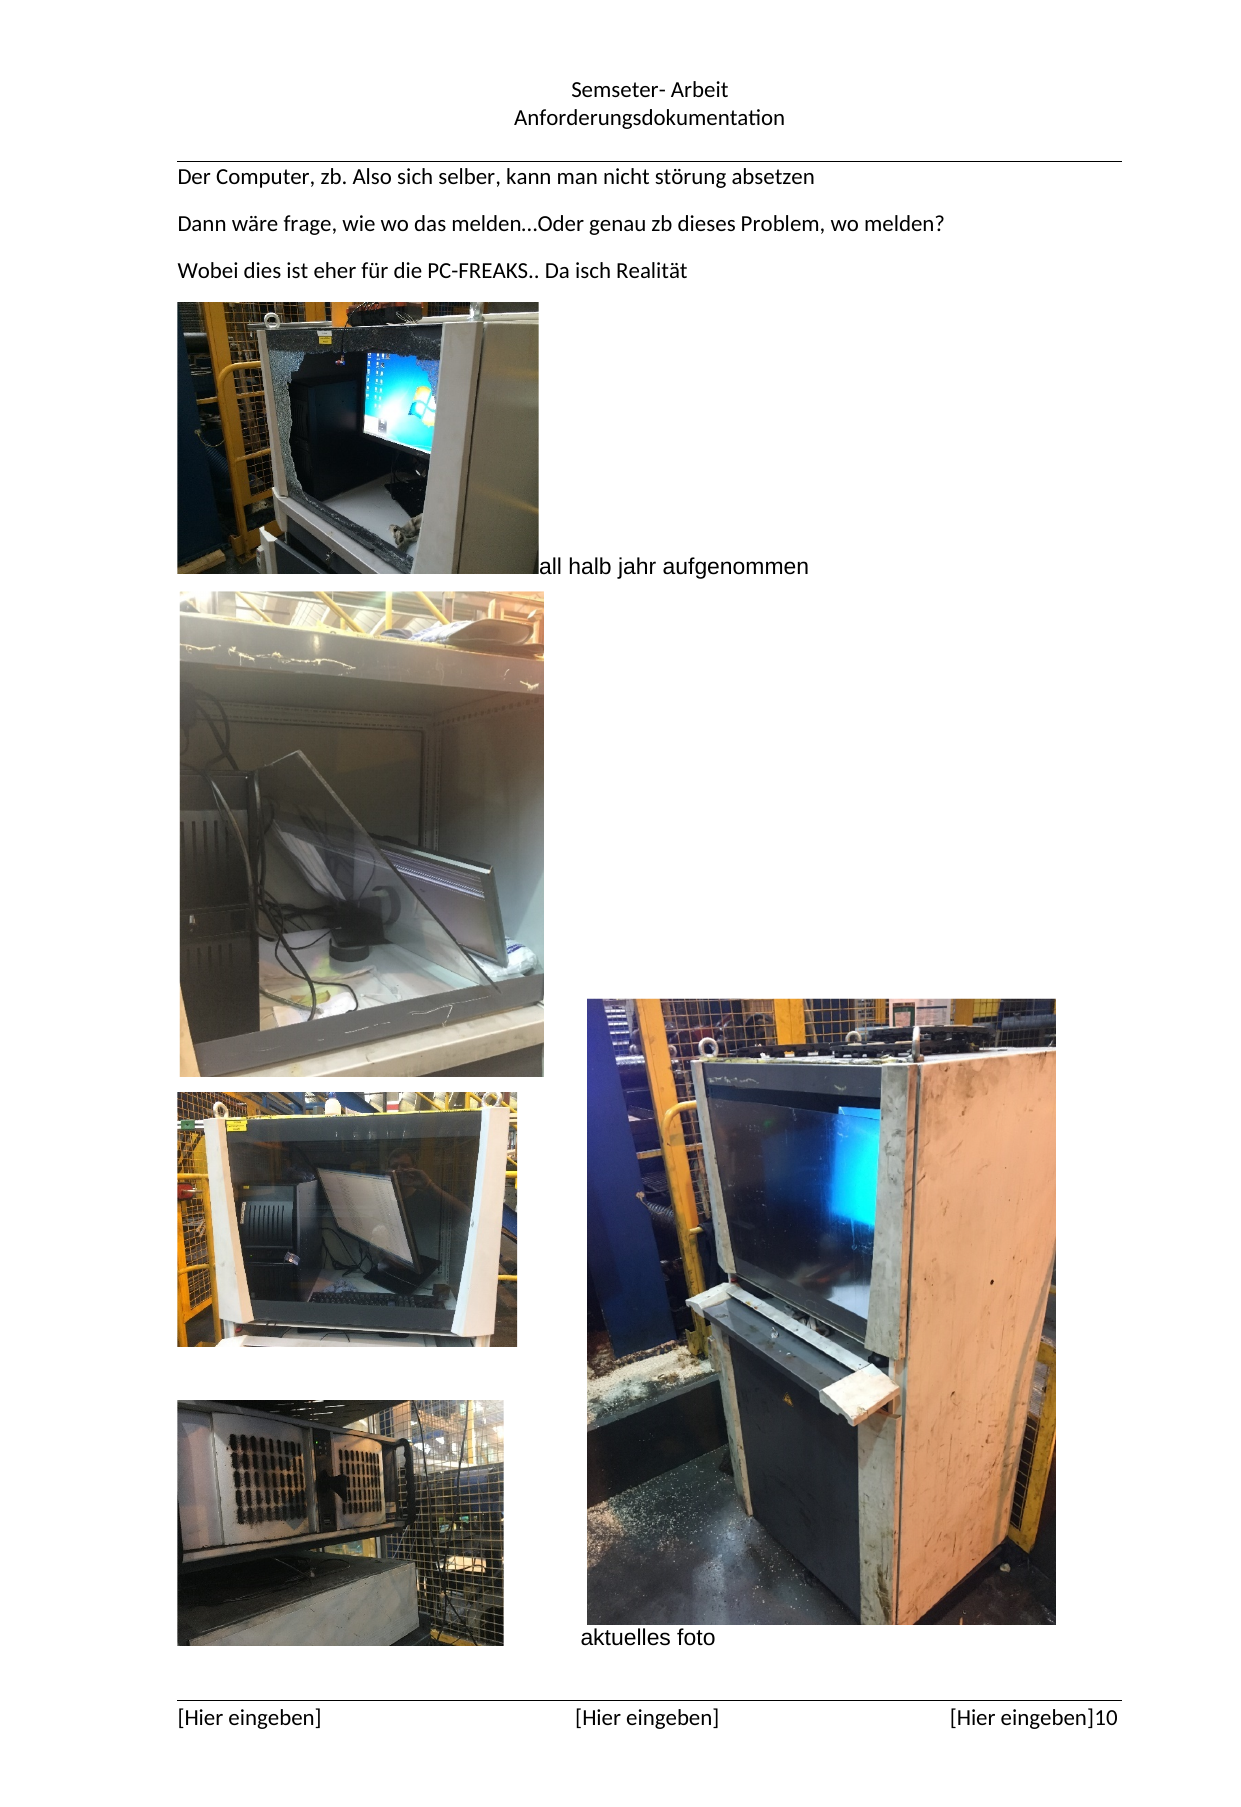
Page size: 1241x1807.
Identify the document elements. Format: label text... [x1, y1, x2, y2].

picture [177, 1400, 504, 1646]
text Der Computer, zb. Also sich selber, kann man nicht störung absetzen [177, 162, 1122, 190]
picture [177, 1092, 518, 1347]
picture [180, 592, 544, 1076]
text Dann wäre frage, wie wo das melden…Oder genau zb dieses Problem, wo melden? [177, 209, 1122, 237]
picture [177, 302, 539, 574]
text Wobei dies ist eher für die PC-FREAKS.. Da isch Realität [177, 256, 1122, 284]
picture [587, 999, 1056, 1400]
